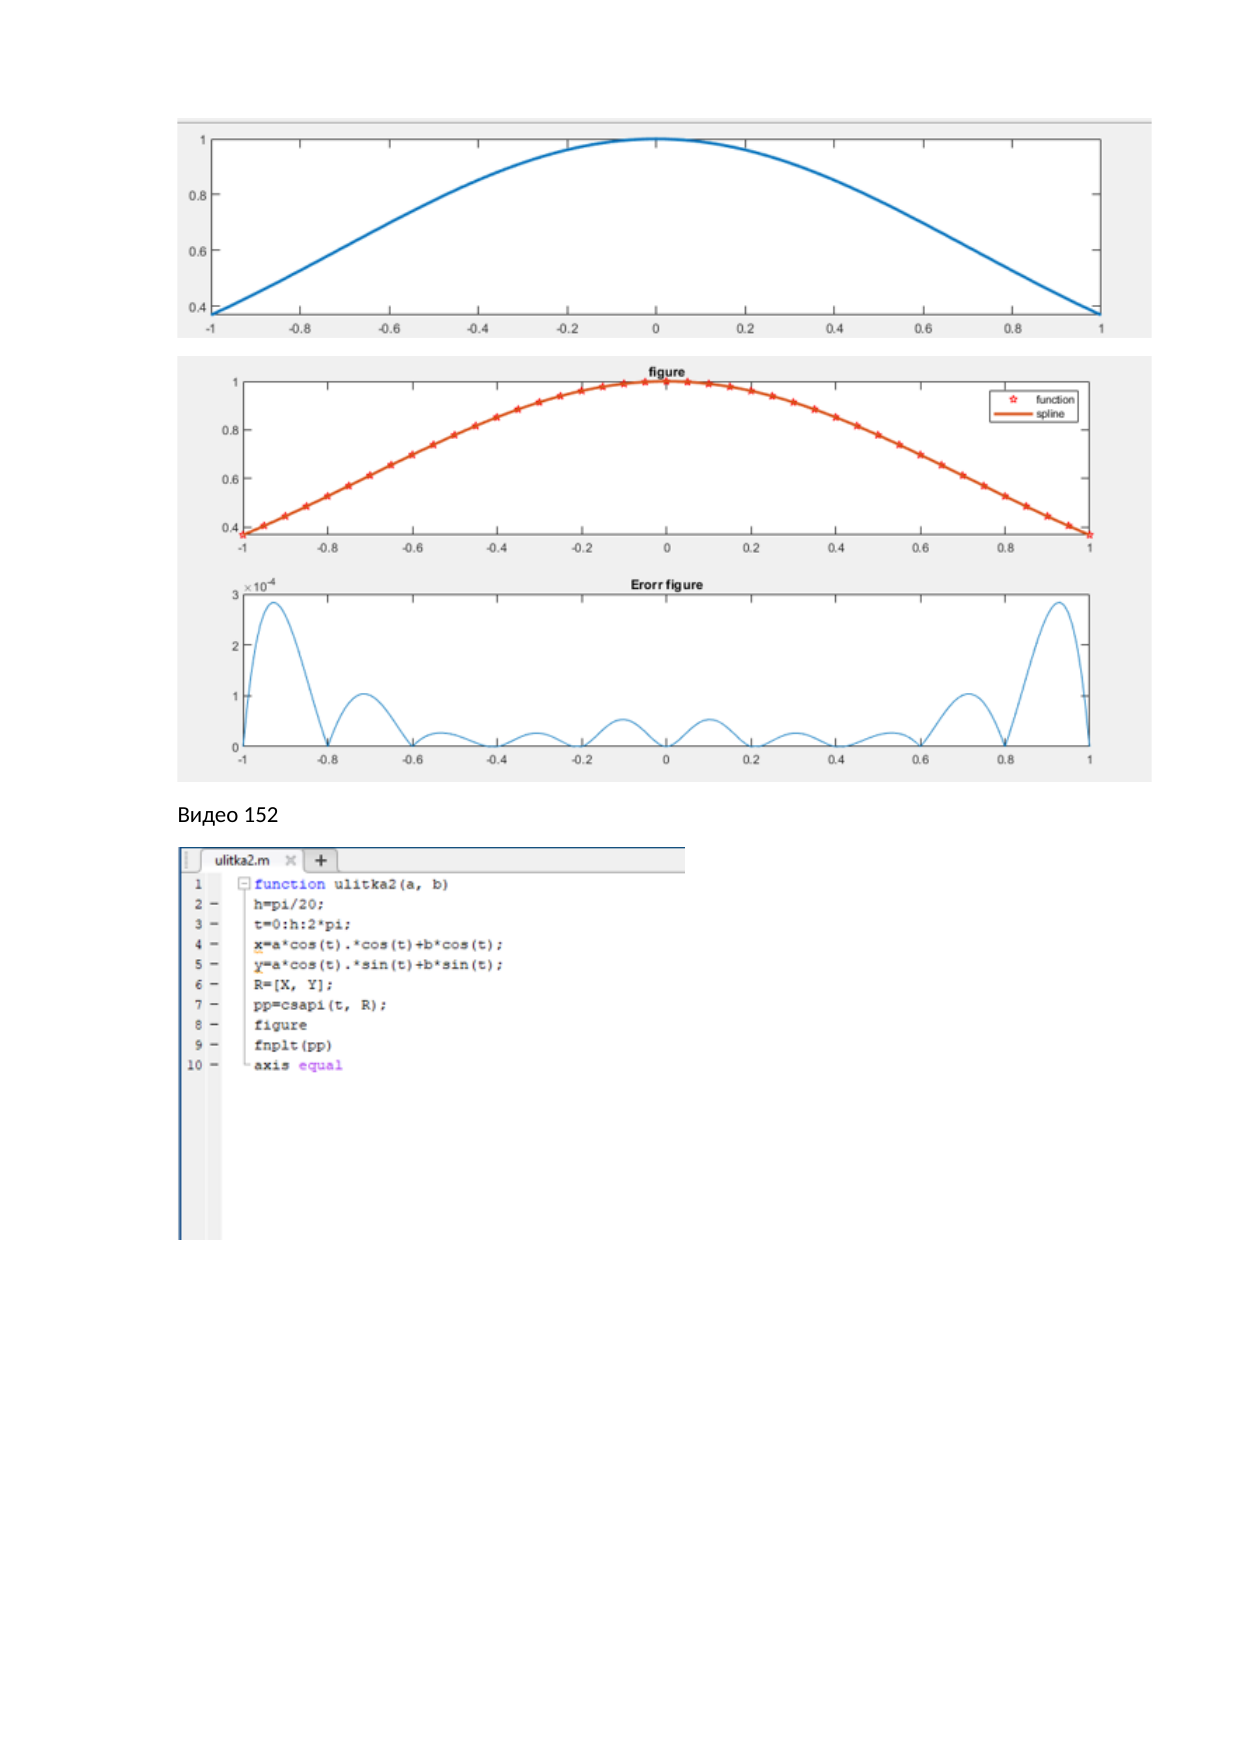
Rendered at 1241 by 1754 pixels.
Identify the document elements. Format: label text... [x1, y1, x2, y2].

picture [177, 118, 1152, 338]
picture [177, 356, 1152, 782]
text Видео 152 [177, 800, 1152, 828]
picture [177, 847, 685, 1240]
